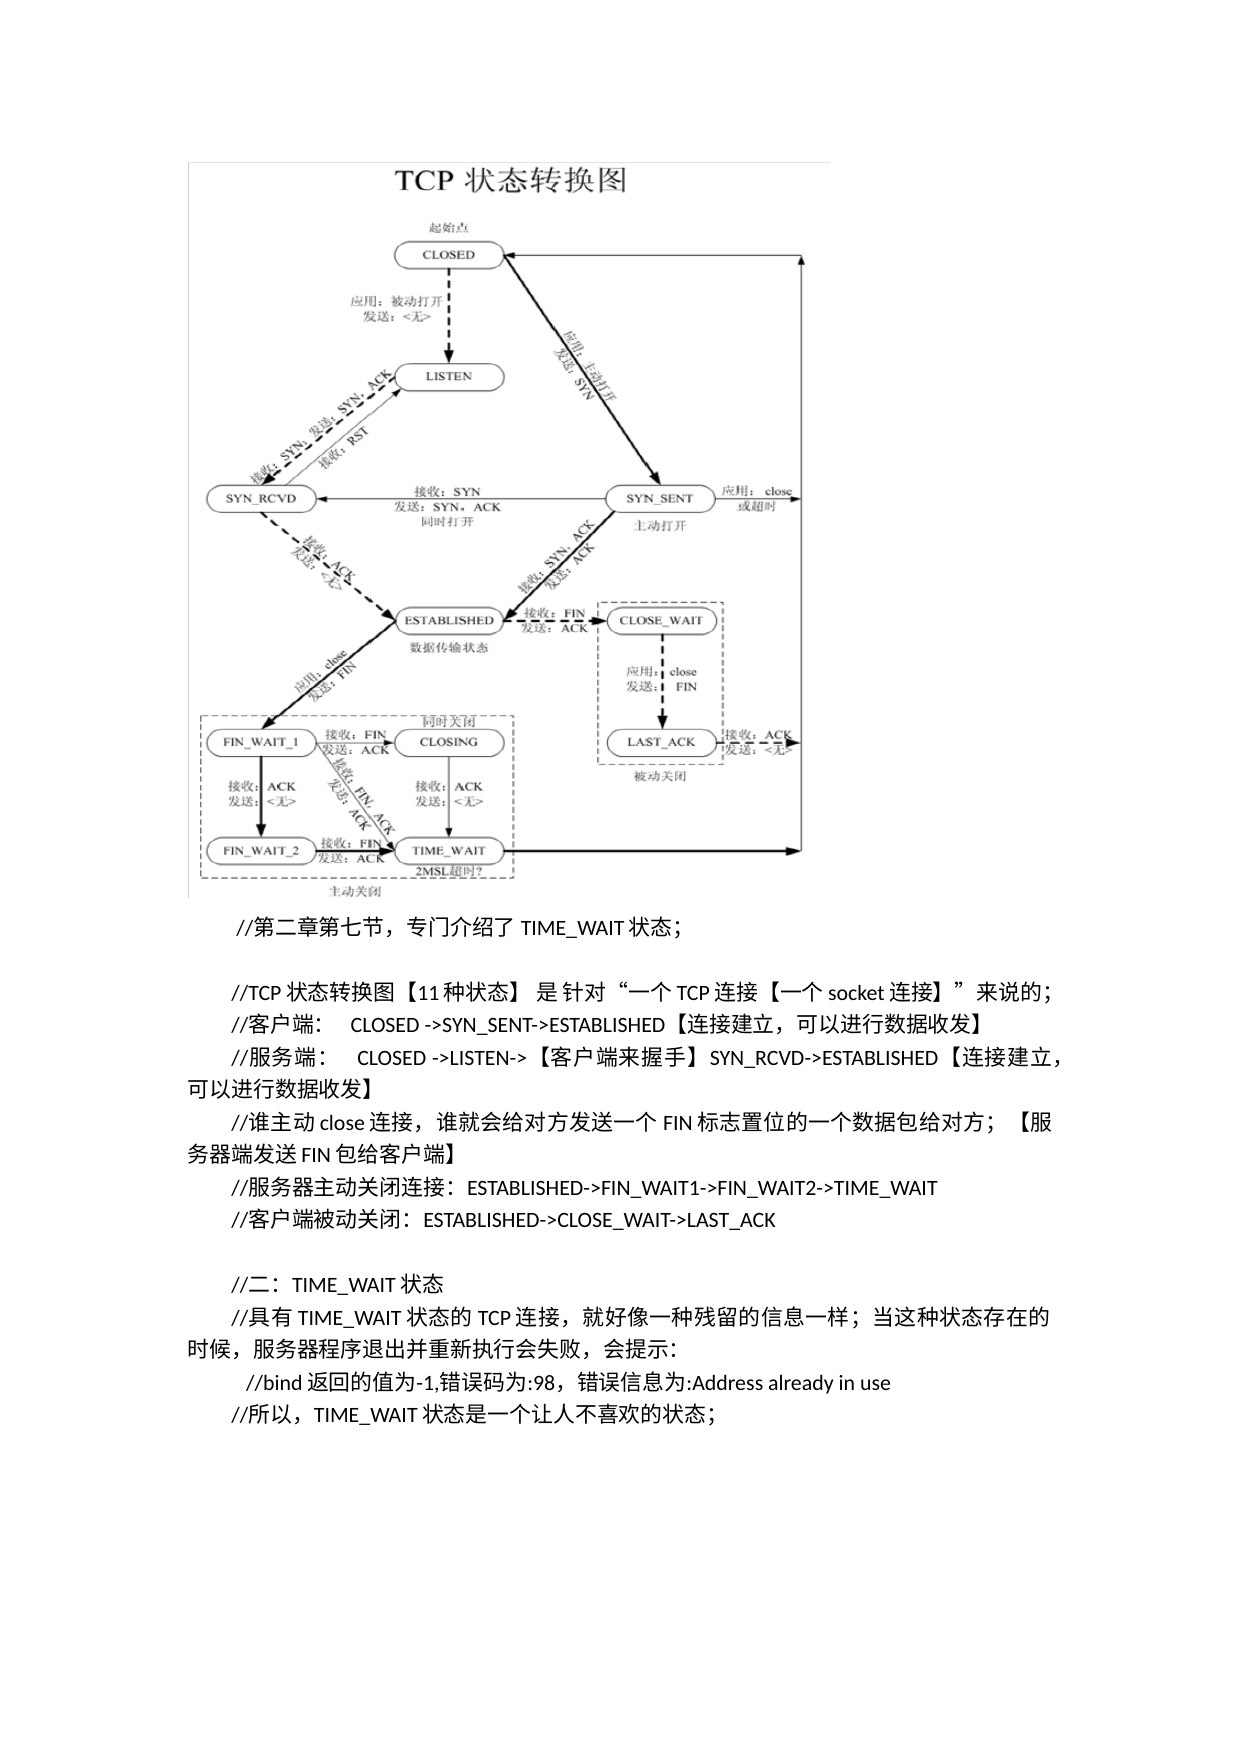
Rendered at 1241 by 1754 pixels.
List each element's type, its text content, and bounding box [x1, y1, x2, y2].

text //TCP状态转换图【11种状态】 是 针对“一个TCP连接【一个socket连接】”来说的； [187, 974, 1053, 1007]
text //客户端： CLOSED ->SYN_SENT->ESTABLISHED【连接建立，可以进行数据收发】 [187, 1007, 1053, 1039]
text //bind返回的值为-1,错误码为:98，错误信息为:Address already in use [187, 1364, 1053, 1397]
text //谁主动close连接，谁就会给对方发送一个FIN标志置位的一个数据包给对方；【服务器端发送FIN包给客户端】 [187, 1104, 1053, 1169]
text //具有TIME_WAIT状态的TCP连接，就好像一种残留的信息一样；当这种状态存在的时候，服务器程序退出并重新执行会失败，会提示： [187, 1299, 1053, 1364]
text //二：TIME_WAIT状态 [187, 1267, 1053, 1299]
text //客户端被动关闭：ESTABLISHED->CLOSE_WAIT->LAST_ACK [187, 1202, 1053, 1234]
text //第二章第七节，专门介绍了 TIME_WAIT状态； [187, 909, 1053, 942]
text //服务器主动关闭连接：ESTABLISHED->FIN_WAIT1->FIN_WAIT2->TIME_WAIT [187, 1169, 1053, 1202]
picture [187, 162, 831, 898]
text //服务端： CLOSED ->LISTEN->【客户端来握手】SYN_RCVD->ESTABLISHED【连接建立，可以进行数据收发】 [187, 1039, 1053, 1104]
text //所以，TIME_WAIT状态是一个让人不喜欢的状态； [187, 1397, 1053, 1429]
